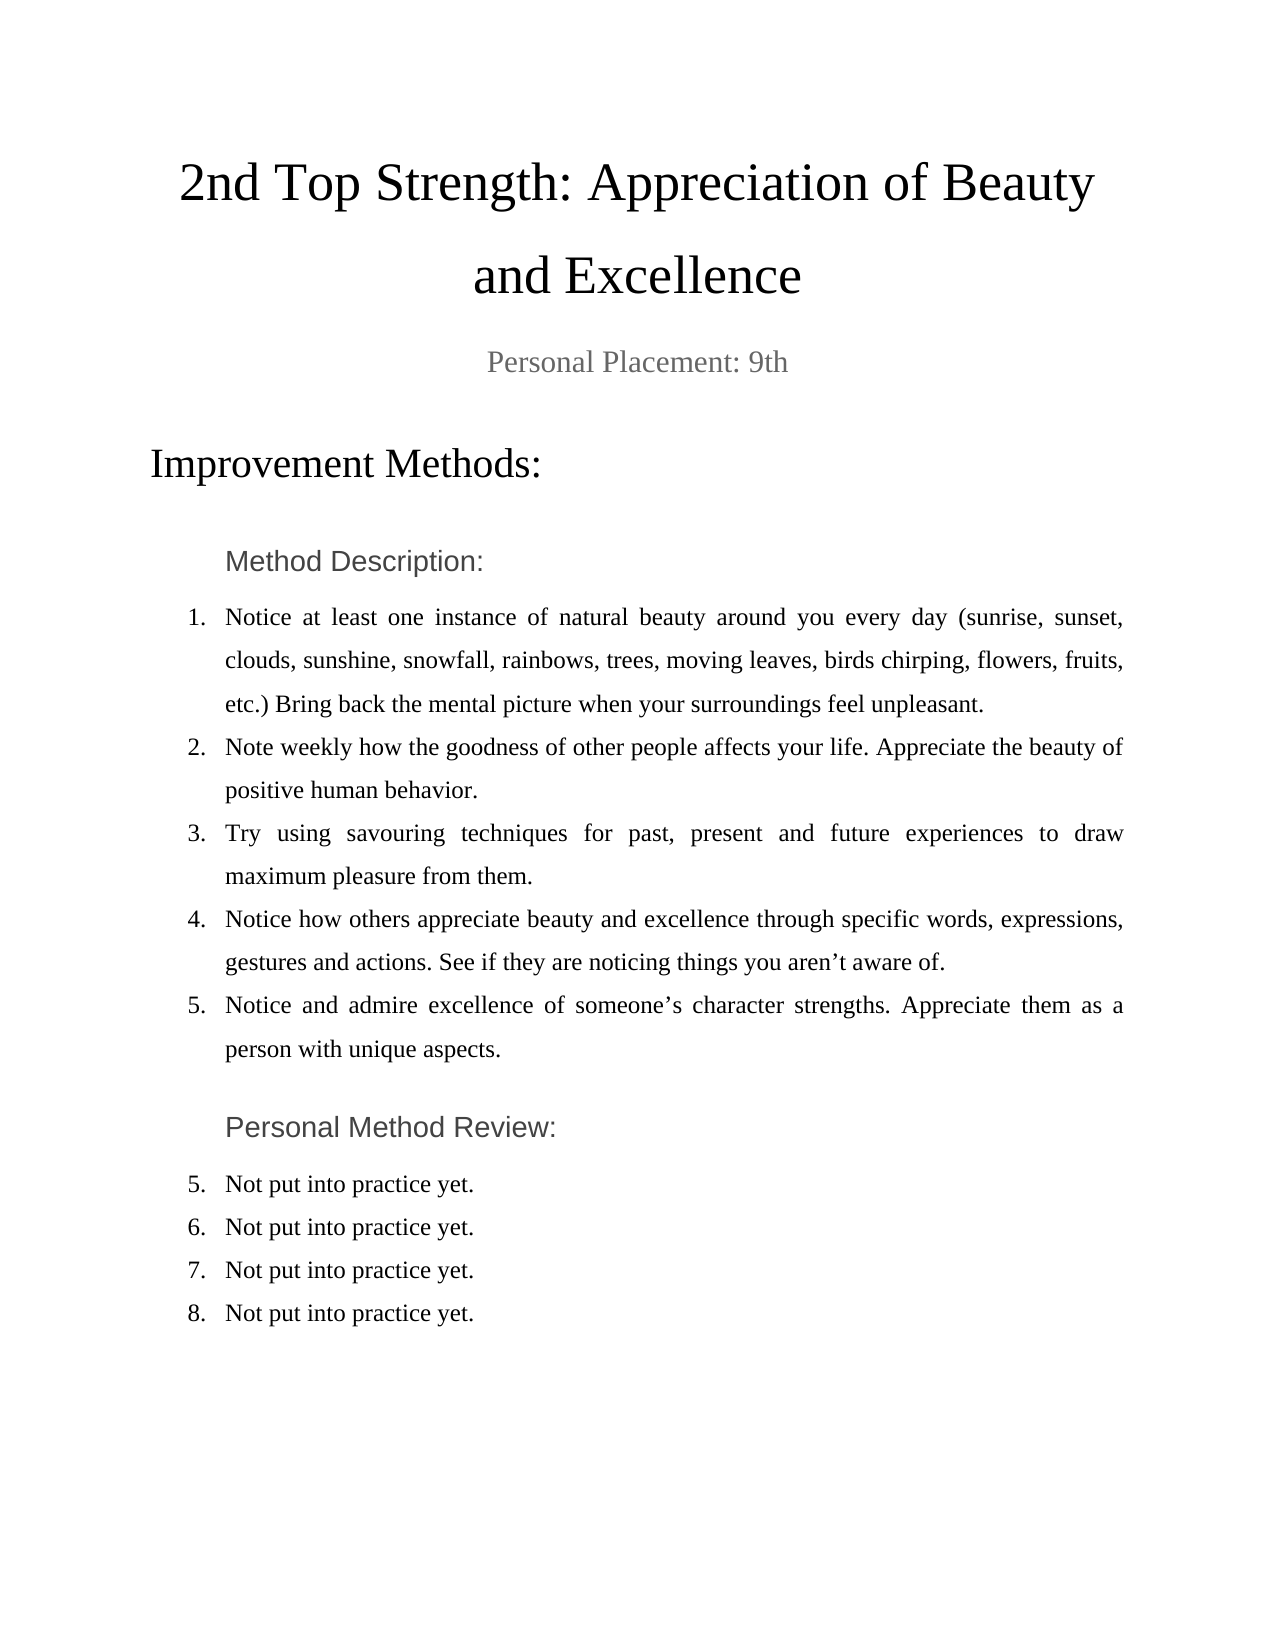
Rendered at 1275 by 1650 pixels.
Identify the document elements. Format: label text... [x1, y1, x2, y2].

list Note weekly how the goodness of other people affects your life. Appreciate the beauty of positive human behavior. [187, 732, 1125, 804]
list Not put into practice yet. [187, 1255, 1125, 1284]
subtitle Method Description: [150, 544, 1125, 577]
list Notice and admire excellence of someone’s character strengths. Appreciate them as a person with unique aspects. [187, 991, 1125, 1062]
subtitle Personal Placement: 9th [150, 343, 1125, 379]
list Try using savouring techniques for past, present and future experiences to draw maximum pleasure from them. [187, 818, 1125, 890]
list Notice at least one instance of natural beauty around you every day (sunrise, sunset, clouds, sunshine, snowfall, rainbows, trees, moving leaves, birds chirping, flowers, fruits, etc.) Bring back the mental picture when your surroundings feel unpleasant. [187, 602, 1125, 717]
list Not put into practice yet. [187, 1298, 1125, 1327]
list Notice how others appreciate beauty and excellence through specific words, expressions, gestures and actions. See if they are noticing things you aren’t aware of. [187, 904, 1125, 976]
list Not put into practice yet. [187, 1212, 1125, 1241]
subtitle 2nd Top Strength: Appreciation of Beauty and Excellence [150, 150, 1125, 306]
list Not put into practice yet. [187, 1169, 1125, 1198]
subtitle Improvement Methods: [150, 439, 1125, 487]
subtitle Personal Method Review: [150, 1110, 1125, 1144]
